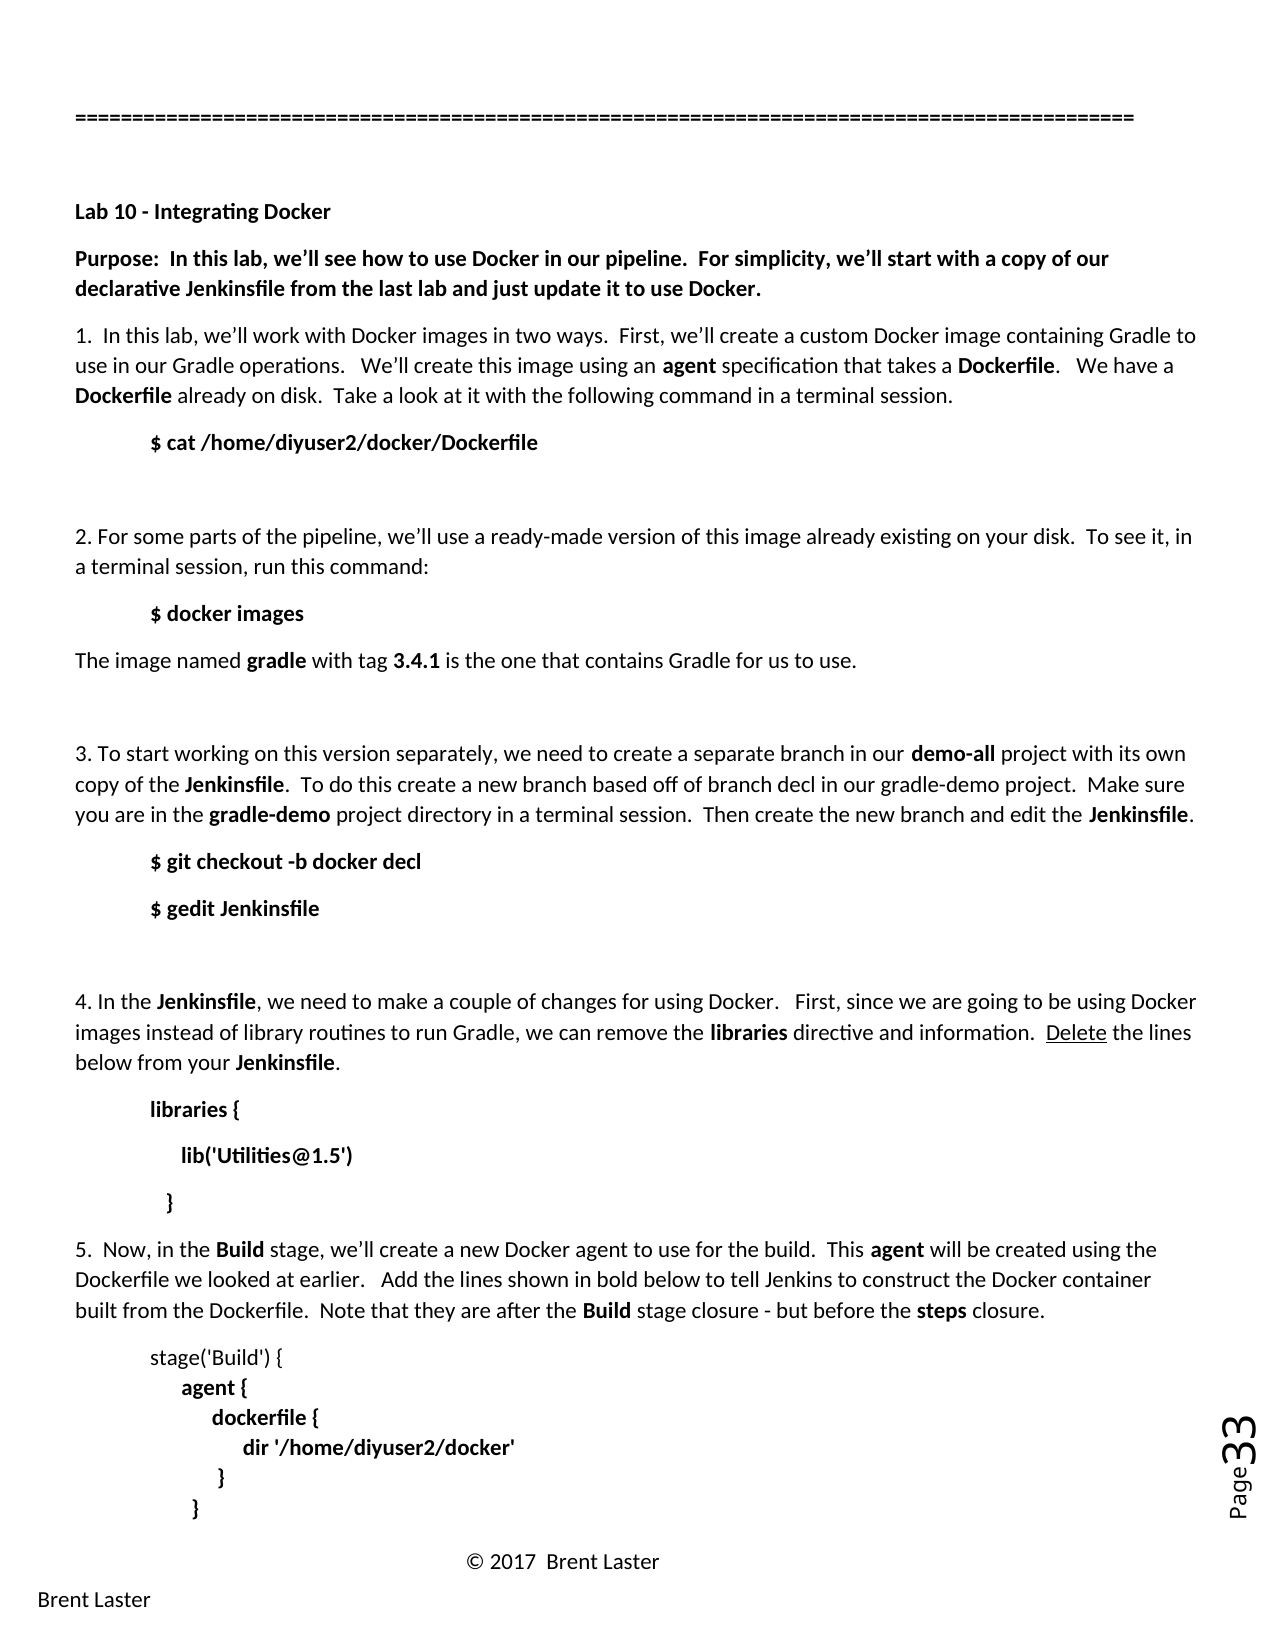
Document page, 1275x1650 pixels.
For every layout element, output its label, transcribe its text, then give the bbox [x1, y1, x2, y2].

text agent { [150, 1373, 1200, 1401]
text } [150, 1463, 1200, 1491]
text $ cat /home/diyuser2/docker/Dockerfile [75, 428, 1200, 456]
text 2. For some parts of the pipeline, we’ll use a ready-made version of this image already existing on your disk. To see it, in a terminal session, run this command: [75, 522, 1200, 580]
text dockerfile { [150, 1403, 1200, 1431]
text lib('Utilities@1.5') [150, 1142, 1200, 1169]
text } [150, 1494, 1200, 1522]
text Lab 10 - Integrating Docker [75, 197, 1200, 225]
text 4. In the Jenkinsfile, we need to make a couple of changes for using Docker. First, since we are going to be using Docker images instead of library routines to run Gradle, we can remove the libraries directive and information. Delete the lines below from your Jenkinsfile. [75, 987, 1200, 1076]
text 1. In this lab, we’ll work with Docker images in two ways. First, we’ll create a custom Docker image containing Gradle to use in our Gradle operations. We’ll create this image using an agent specification that takes a Dockerfile. We have a Dockerfile already on disk. Take a look at it with the following command in a terminal session. [75, 321, 1200, 409]
text $ git checkout -b docker decl [75, 847, 1200, 875]
text Purpose: In this lab, we’ll see how to use Docker in our pipeline. For simplicity, we’ll start with a copy of our declarative Jenkinsfile from the last lab and just update it to use Docker. [75, 244, 1200, 302]
text } [150, 1188, 1200, 1216]
text dir '/home/diyuser2/docker' [150, 1433, 1200, 1461]
text 3. To start working on this version separately, we need to create a separate branch in our demo-all project with its own copy of the Jenkinsfile. To do this create a new branch based off of branch decl in our gradle-demo project. Make sure you are in the gradle-demo project directory in a terminal session. Then create the new branch and edit the Jenkinsfile. [75, 739, 1200, 828]
text stage('Build') { [150, 1343, 1200, 1371]
text libraries { [150, 1095, 1200, 1123]
text $ gedit Jenkinsfile [75, 894, 1200, 922]
text 5. Now, in the Build stage, we’ll create a new Docker agent to use for the build. This agent will be created using the Dockerfile we looked at earlier. Add the lines shown in bold below to tell Jenkins to construct the Docker container built from the Dockerfile. Note that they are after the Build stage closure - but before the steps closure. [75, 1235, 1200, 1324]
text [75, 103, 1200, 131]
text $ docker images [75, 599, 1200, 627]
text The image named gradle with tag 3.4.1 is the one that contains Gradle for us to use. [75, 646, 1200, 674]
